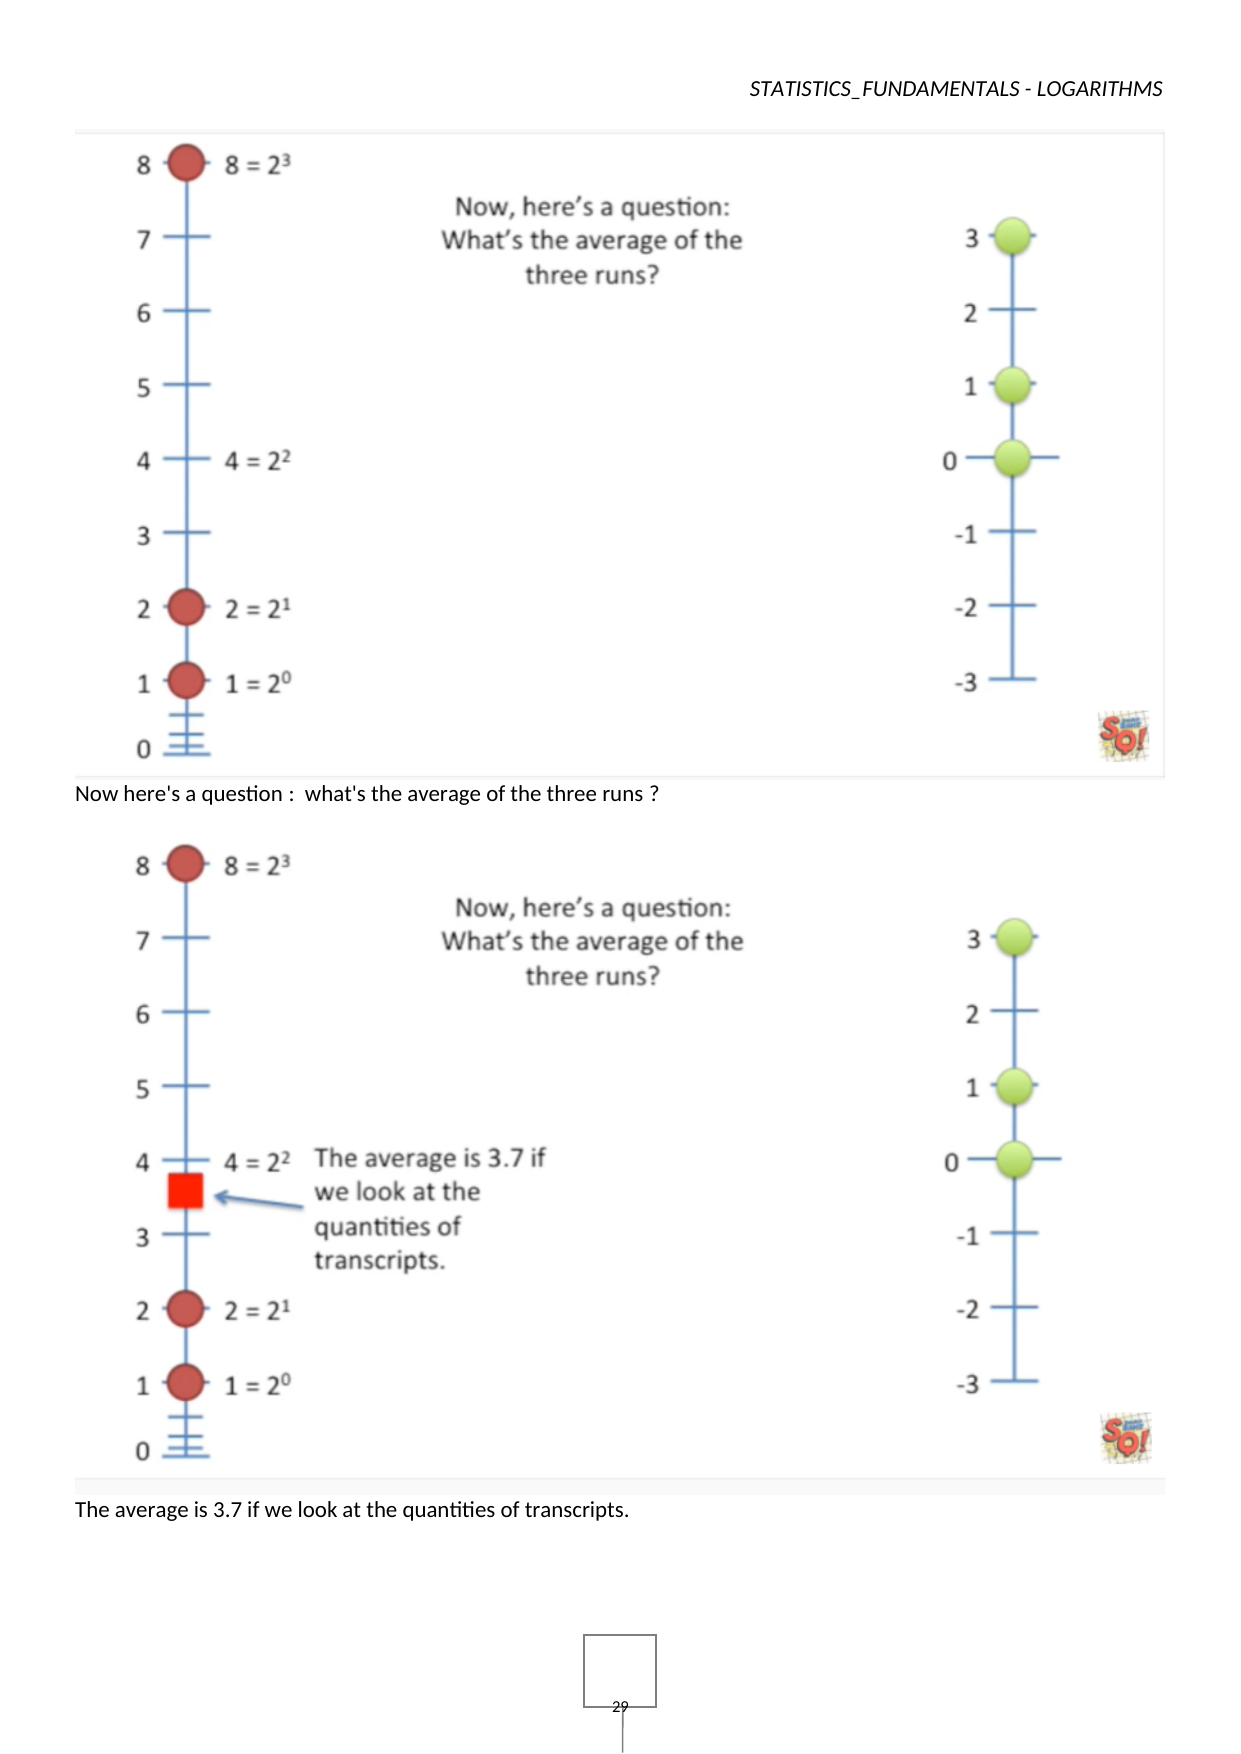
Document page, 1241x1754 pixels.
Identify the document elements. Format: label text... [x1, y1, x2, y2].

picture [75, 835, 1166, 1495]
picture [75, 129, 1166, 780]
text Now here's a question : what's the average of the three runs ? [75, 780, 1165, 807]
text The average is 3.7 if we look at the quantities of transcripts. [75, 1495, 1165, 1523]
